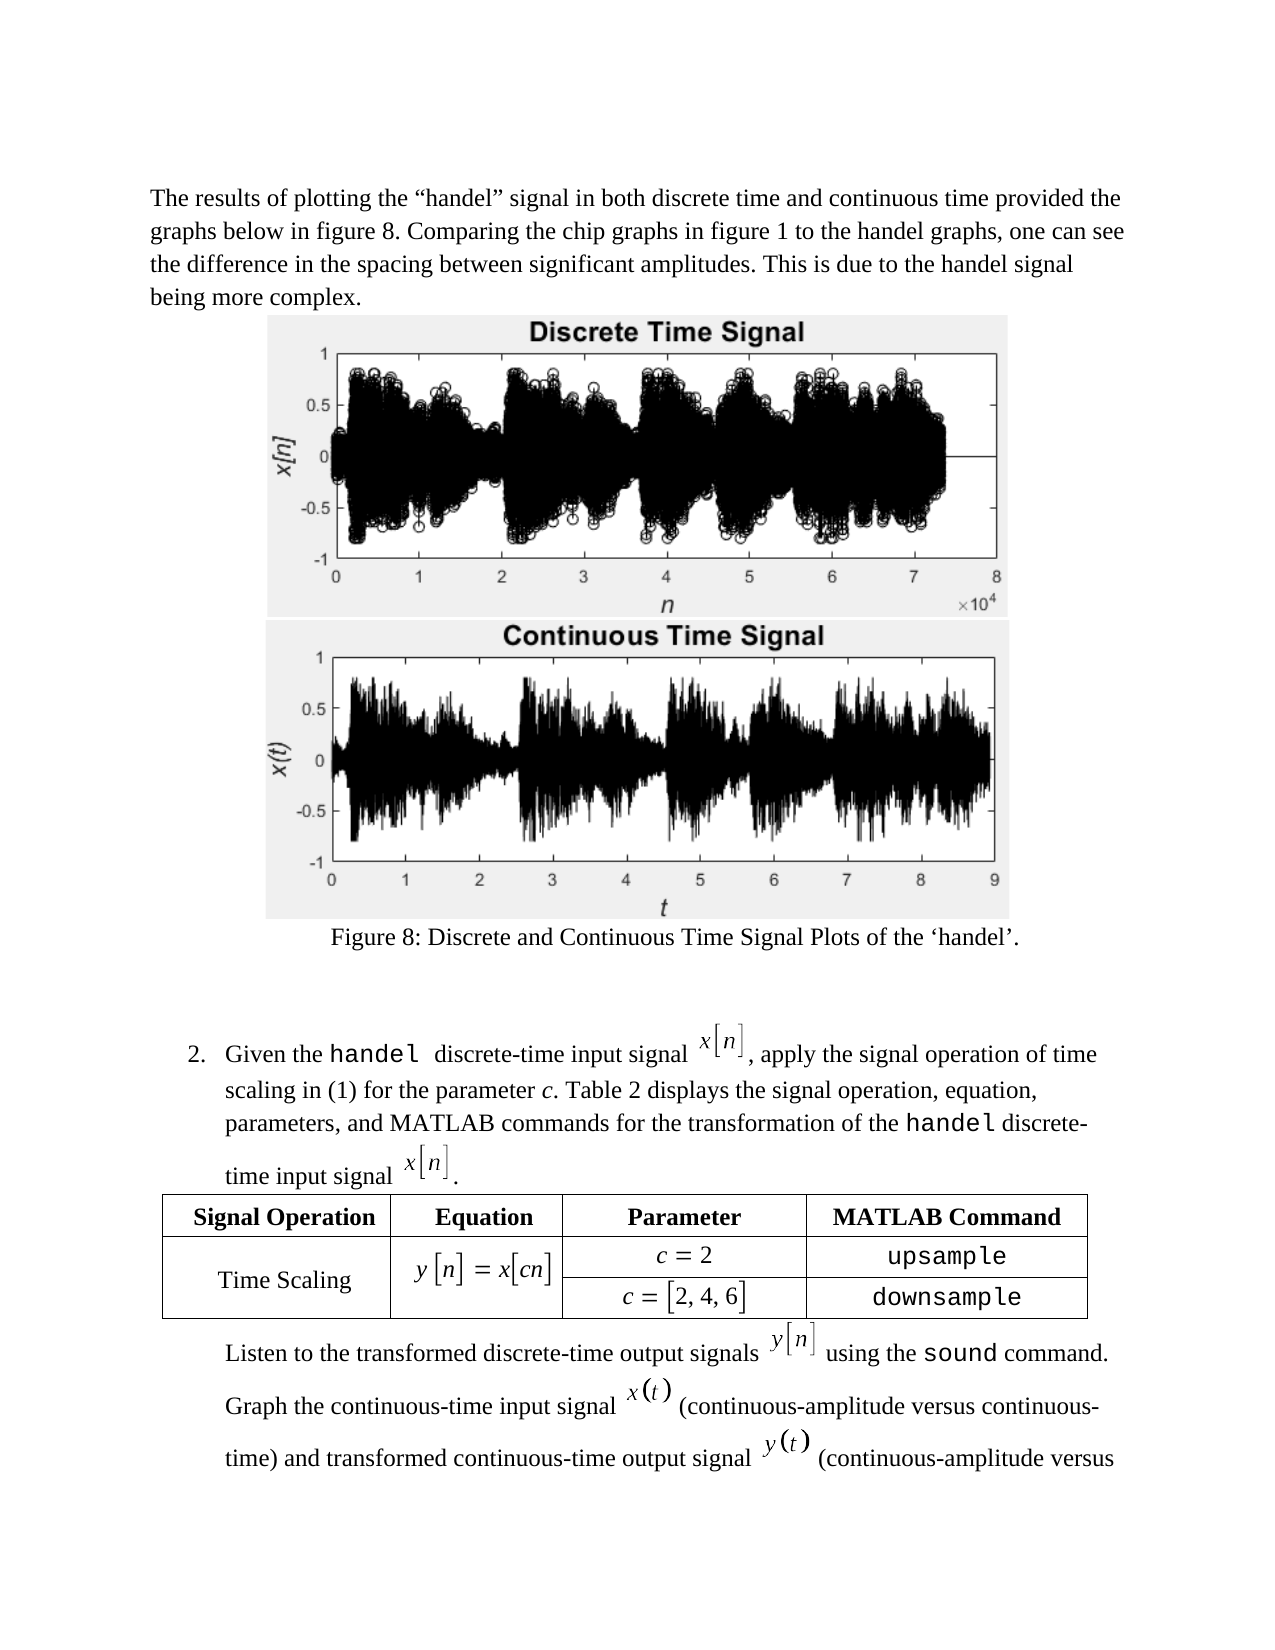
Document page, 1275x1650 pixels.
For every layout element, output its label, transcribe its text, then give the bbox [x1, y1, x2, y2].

list Given the handel discrete-time input signal , apply the signal operation of time scaling in (1) for the parameter c. Table 2 displays the signal operation, equation, parameters, and MATLAB commands for the transformation of the handel discrete-time input signal . [187, 1021, 1125, 1190]
table_cell upsample [807, 1237, 1087, 1277]
table_cell c  2, 4, 6 [563, 1278, 806, 1318]
table_cell downsample [807, 1278, 1087, 1318]
picture [265, 620, 1010, 919]
table_cell y n  xcn [391, 1237, 562, 1318]
table_cell Time Scaling [163, 1237, 390, 1318]
text Figure 8: Discrete and Continuous Time Signal Plots of the ‘handel’. [150, 922, 1125, 951]
table_header Equation [391, 1195, 562, 1236]
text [225, 1319, 1125, 1471]
table_cell c  2 [563, 1237, 806, 1277]
picture [267, 315, 1008, 617]
table_header Signal Operation [163, 1195, 390, 1236]
text The results of plotting the “handel” signal in both discrete time and continuous time provided the graphs below in figure 8. Comparing the chip graphs in figure 1 to the handel graphs, one can see the difference in the spacing between significant amplitudes. This is due to the handel signal being more complex. [150, 183, 1125, 311]
table_header MATLAB Command [807, 1195, 1087, 1236]
table_header Parameter [563, 1195, 806, 1236]
